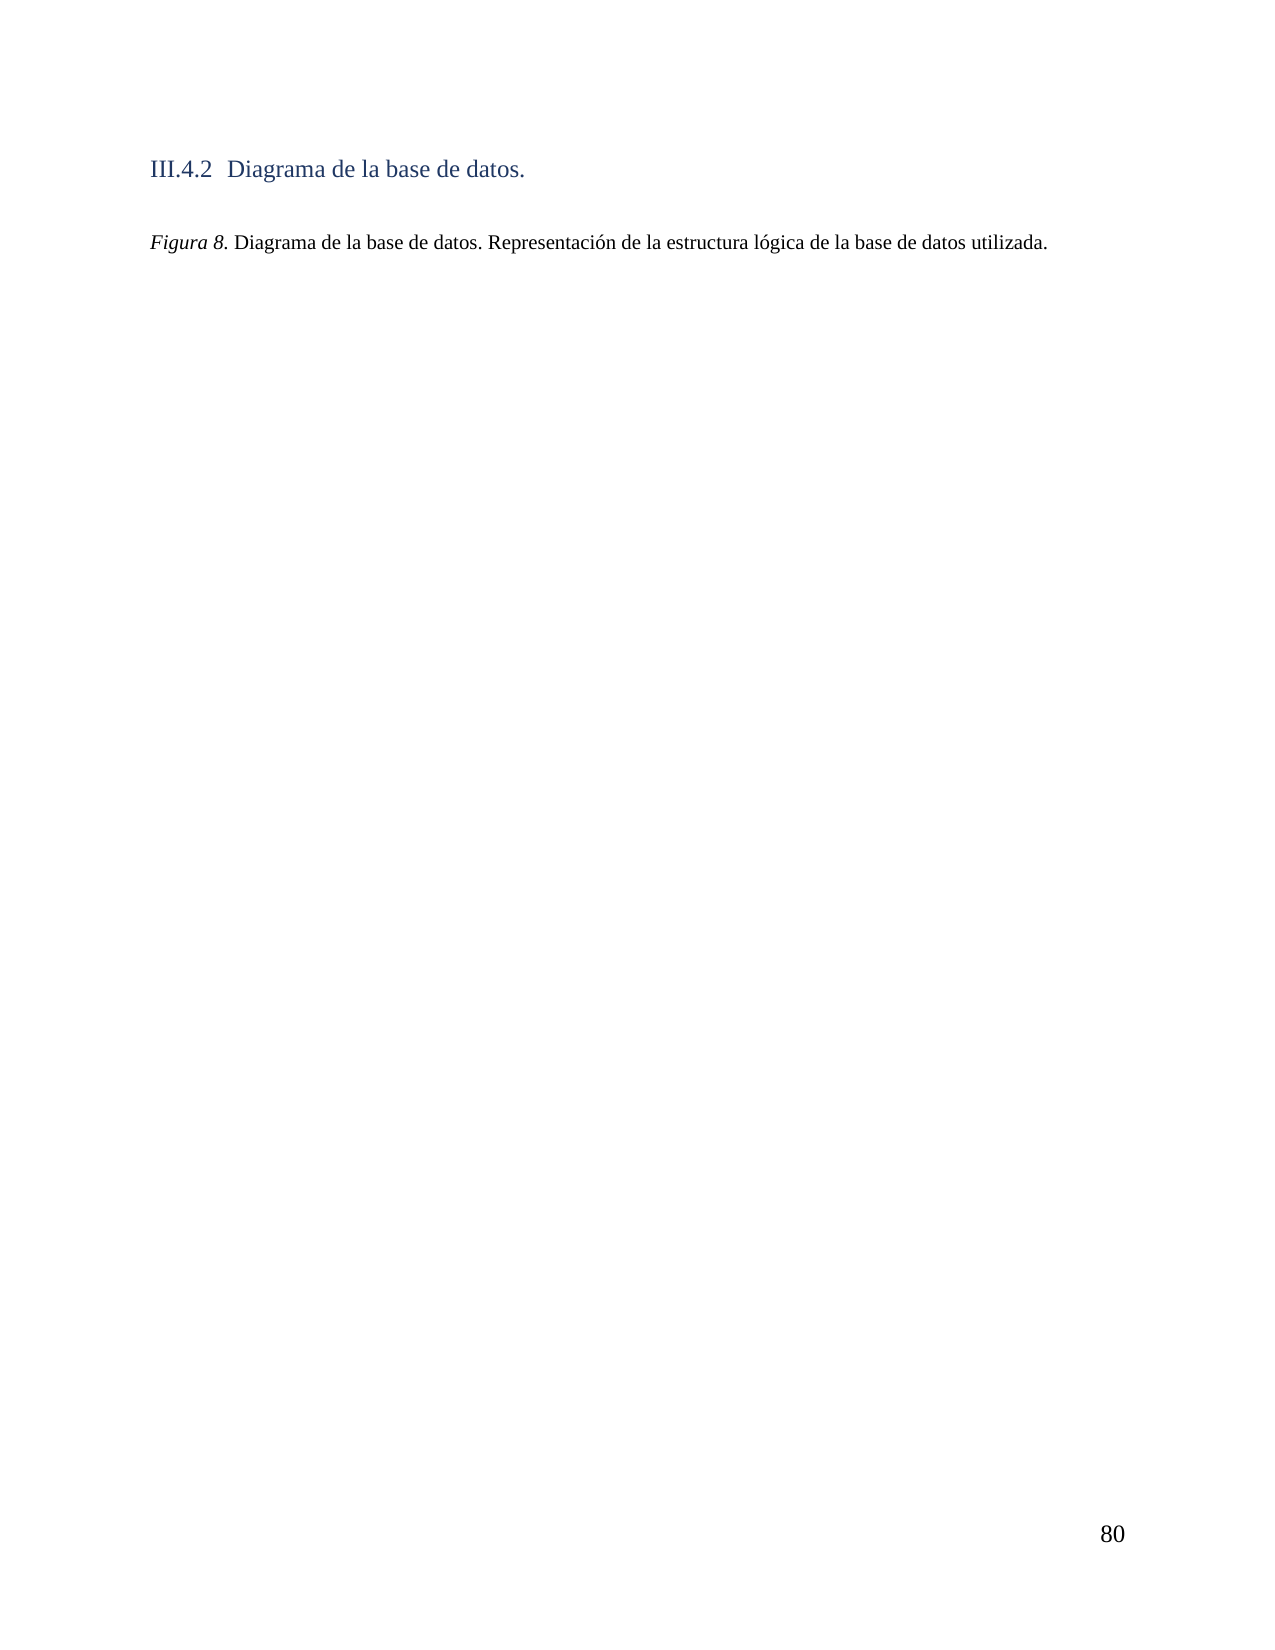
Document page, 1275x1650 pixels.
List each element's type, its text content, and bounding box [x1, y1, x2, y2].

subtitle Diagrama de la base de datos. [150, 154, 1125, 183]
text Figura 8. Diagrama de la base de datos. Representación de la estructura lógica de la base de datos utilizada. [150, 230, 1125, 254]
